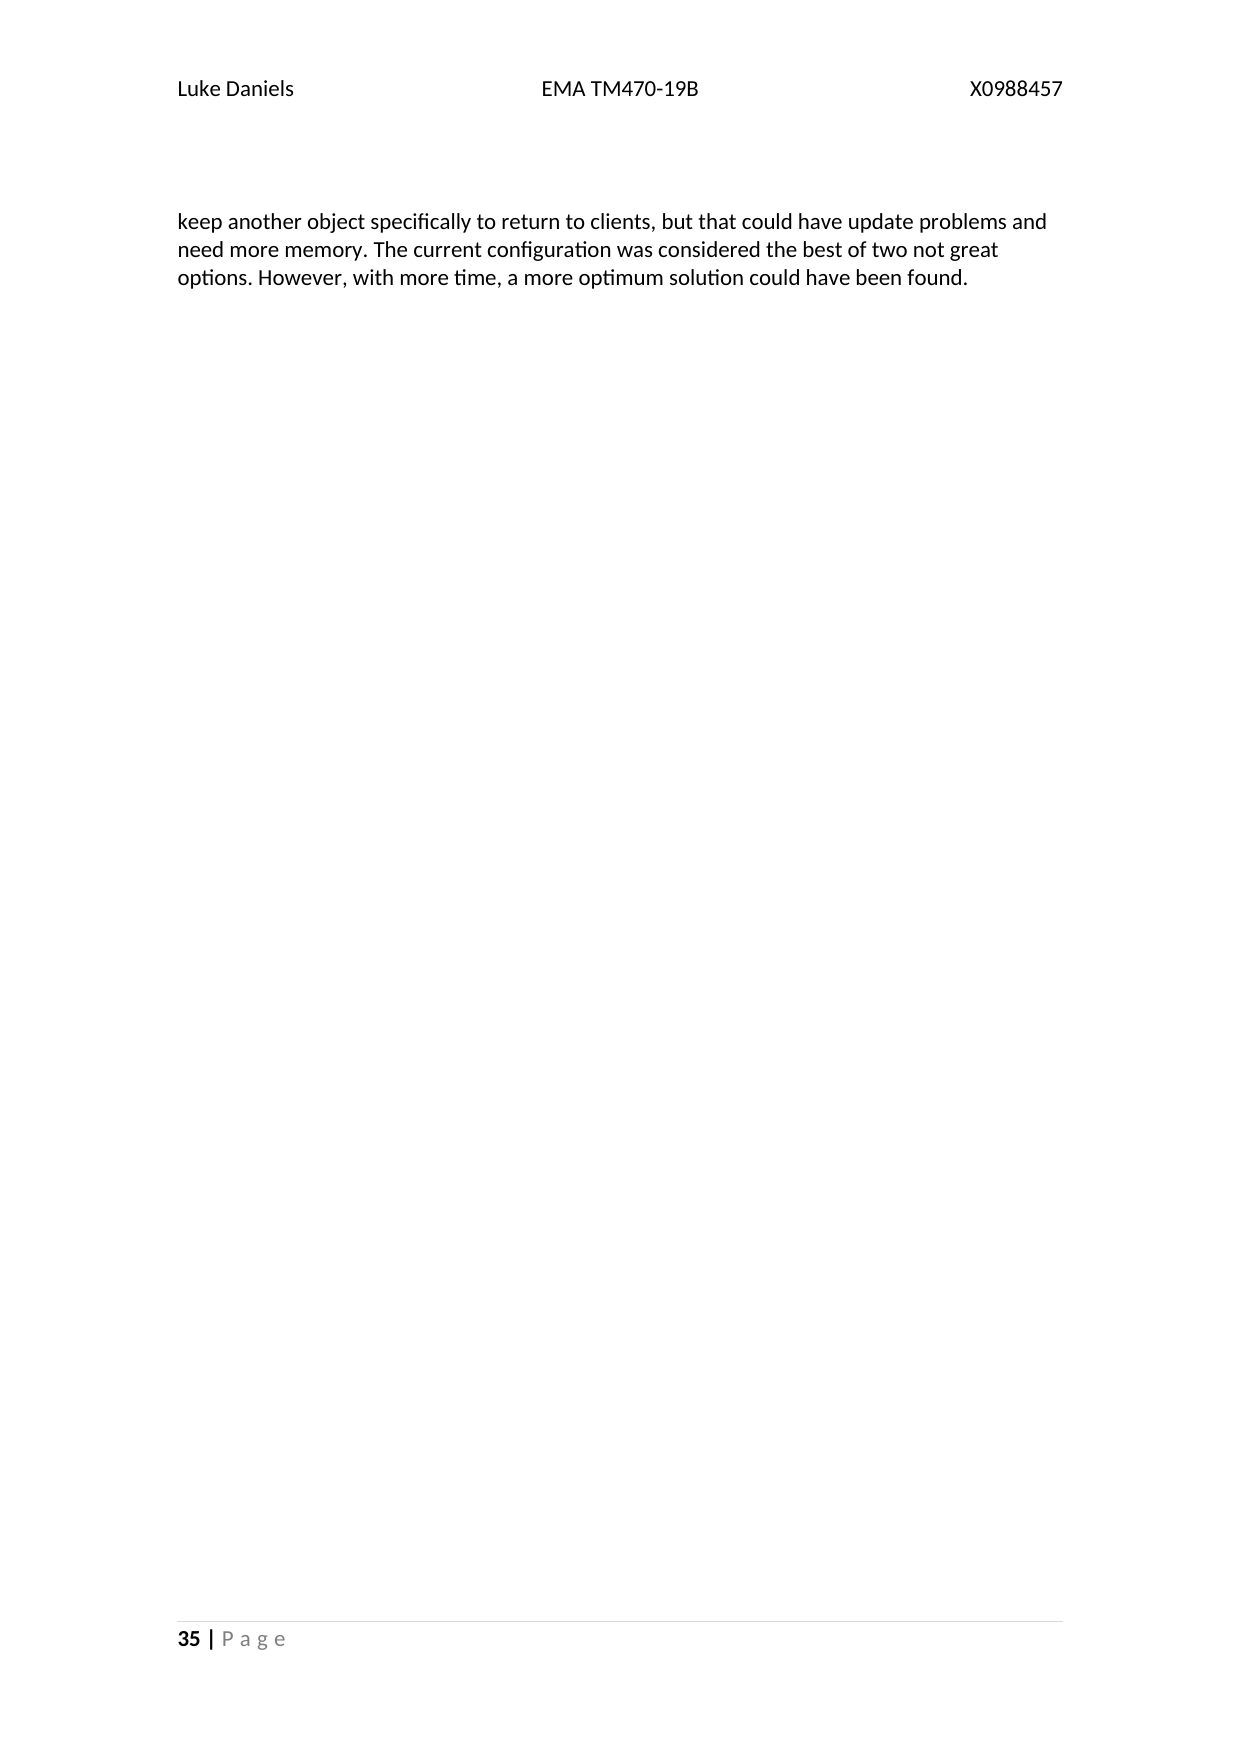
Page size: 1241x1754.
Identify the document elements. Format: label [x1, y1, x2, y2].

text [177, 207, 1063, 291]
